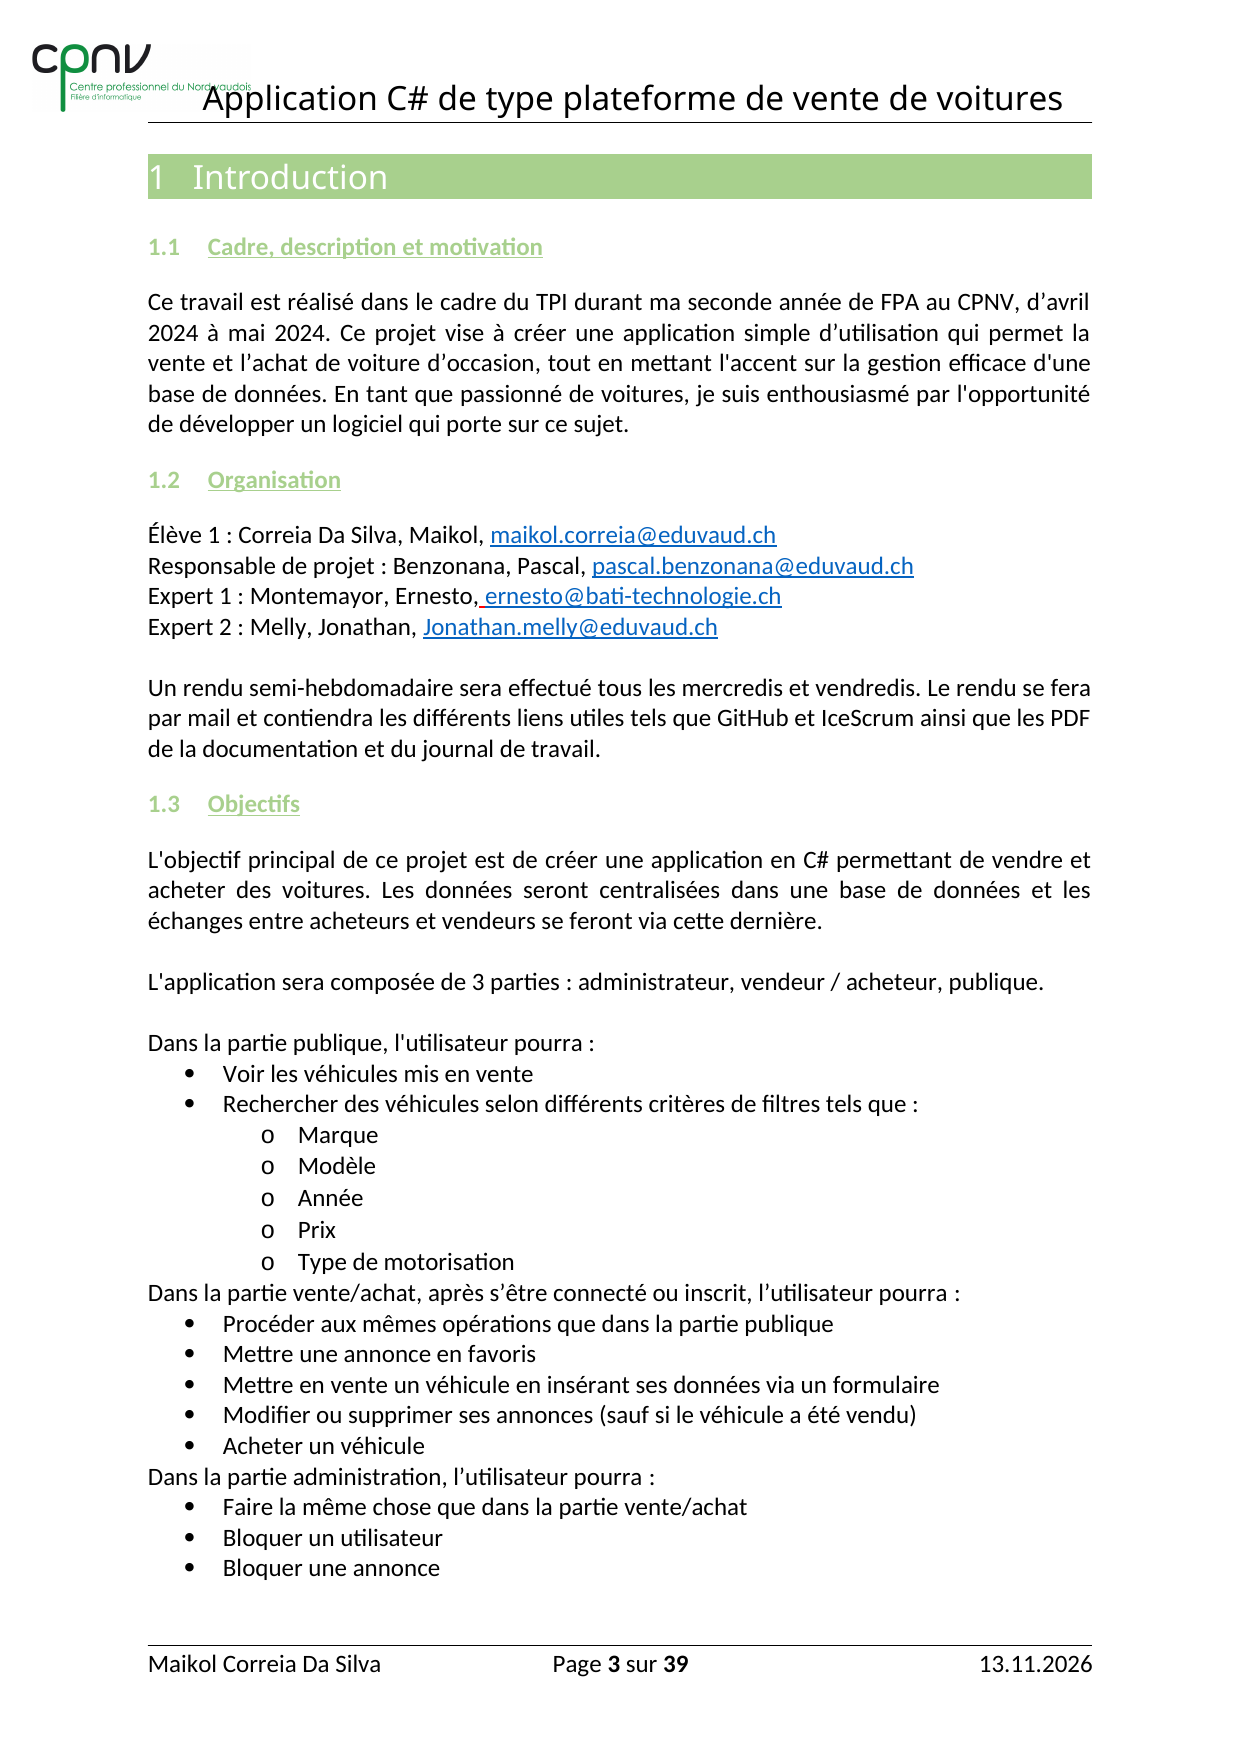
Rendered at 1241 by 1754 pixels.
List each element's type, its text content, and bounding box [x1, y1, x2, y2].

text Dans la partie vente/achat, après s’être connecté ou inscrit, l’utilisateur pourra : [148, 1278, 1092, 1308]
list Type de motorisation [260, 1246, 1092, 1278]
list Marque [260, 1119, 1092, 1151]
list Procéder aux mêmes opérations que dans la partie publique [185, 1308, 1092, 1339]
text L'application sera composée de 3 parties : administrateur, vendeur / acheteur, publique. [148, 966, 1092, 997]
list Faire la même chose que dans la partie vente/achat [185, 1491, 1092, 1522]
list Modèle [260, 1151, 1092, 1182]
list Acheter un véhicule [185, 1430, 1092, 1461]
list Année [260, 1182, 1092, 1214]
list Modifier ou supprimer ses annonces (sauf si le véhicule a été vendu) [185, 1400, 1092, 1430]
subtitle Objectifs [148, 788, 1092, 819]
text Dans la partie publique, l'utilisateur pourra : [148, 1027, 1092, 1058]
picture [32, 44, 251, 112]
text Ce travail est réalisé dans le cadre du TPI durant ma seconde année de FPA au CPNV, d’avril 2024 à mai 2024. Ce projet vise à créer une application simple d’utilisation qui permet la vente et l’achat de voiture d’occasion, tout en mettant l'accent sur la gestion efficace d'une base de données. En tant que passionné de voitures, je suis enthousiasmé par l'opportunité de développer un logiciel qui porte sur ce sujet. [148, 286, 1092, 439]
list Rechercher des véhicules selon différents critères de filtres tels que : [185, 1088, 1092, 1119]
list Bloquer un utilisateur [185, 1522, 1092, 1552]
text Élève 1 : Correia Da Silva, Maikol, maikol.correia@eduvaud.ch [148, 519, 1092, 550]
text Responsable de projet : Benzonana, Pascal, pascal.benzonana@eduvaud.ch [148, 550, 1092, 580]
text L'objectif principal de ce projet est de créer une application en C# permettant de vendre et acheter des voitures. Les données seront centralisées dans une base de données et les échanges entre acheteurs et vendeurs se feront via cette dernière. [148, 844, 1092, 936]
list Mettre en vente un véhicule en insérant ses données via un formulaire [185, 1369, 1092, 1400]
text Dans la partie administration, l’utilisateur pourra : [148, 1461, 1092, 1491]
text Expert 2 : Melly, Jonathan, Jonathan.melly@eduvaud.ch [148, 611, 1092, 641]
subtitle Cadre, description et motivation [148, 231, 1092, 261]
picture [229, 94, 239, 108]
list Voir les véhicules mis en vente [185, 1058, 1092, 1088]
list Prix [260, 1214, 1092, 1246]
text Expert 1 : Montemayor, Ernesto, ernesto@bati-technologie.ch [148, 580, 1092, 611]
list Mettre une annonce en favoris [185, 1339, 1092, 1369]
subtitle Organisation [148, 464, 1092, 494]
subtitle Introduction [148, 154, 1092, 199]
text Un rendu semi-hebdomadaire sera effectué tous les mercredis et vendredis. Le rendu se fera par mail et contiendra les différents liens utiles tels que GitHub et IceScrum ainsi que les PDF de la documentation et du journal de travail. [148, 672, 1092, 763]
list Bloquer une annonce [185, 1552, 1092, 1583]
